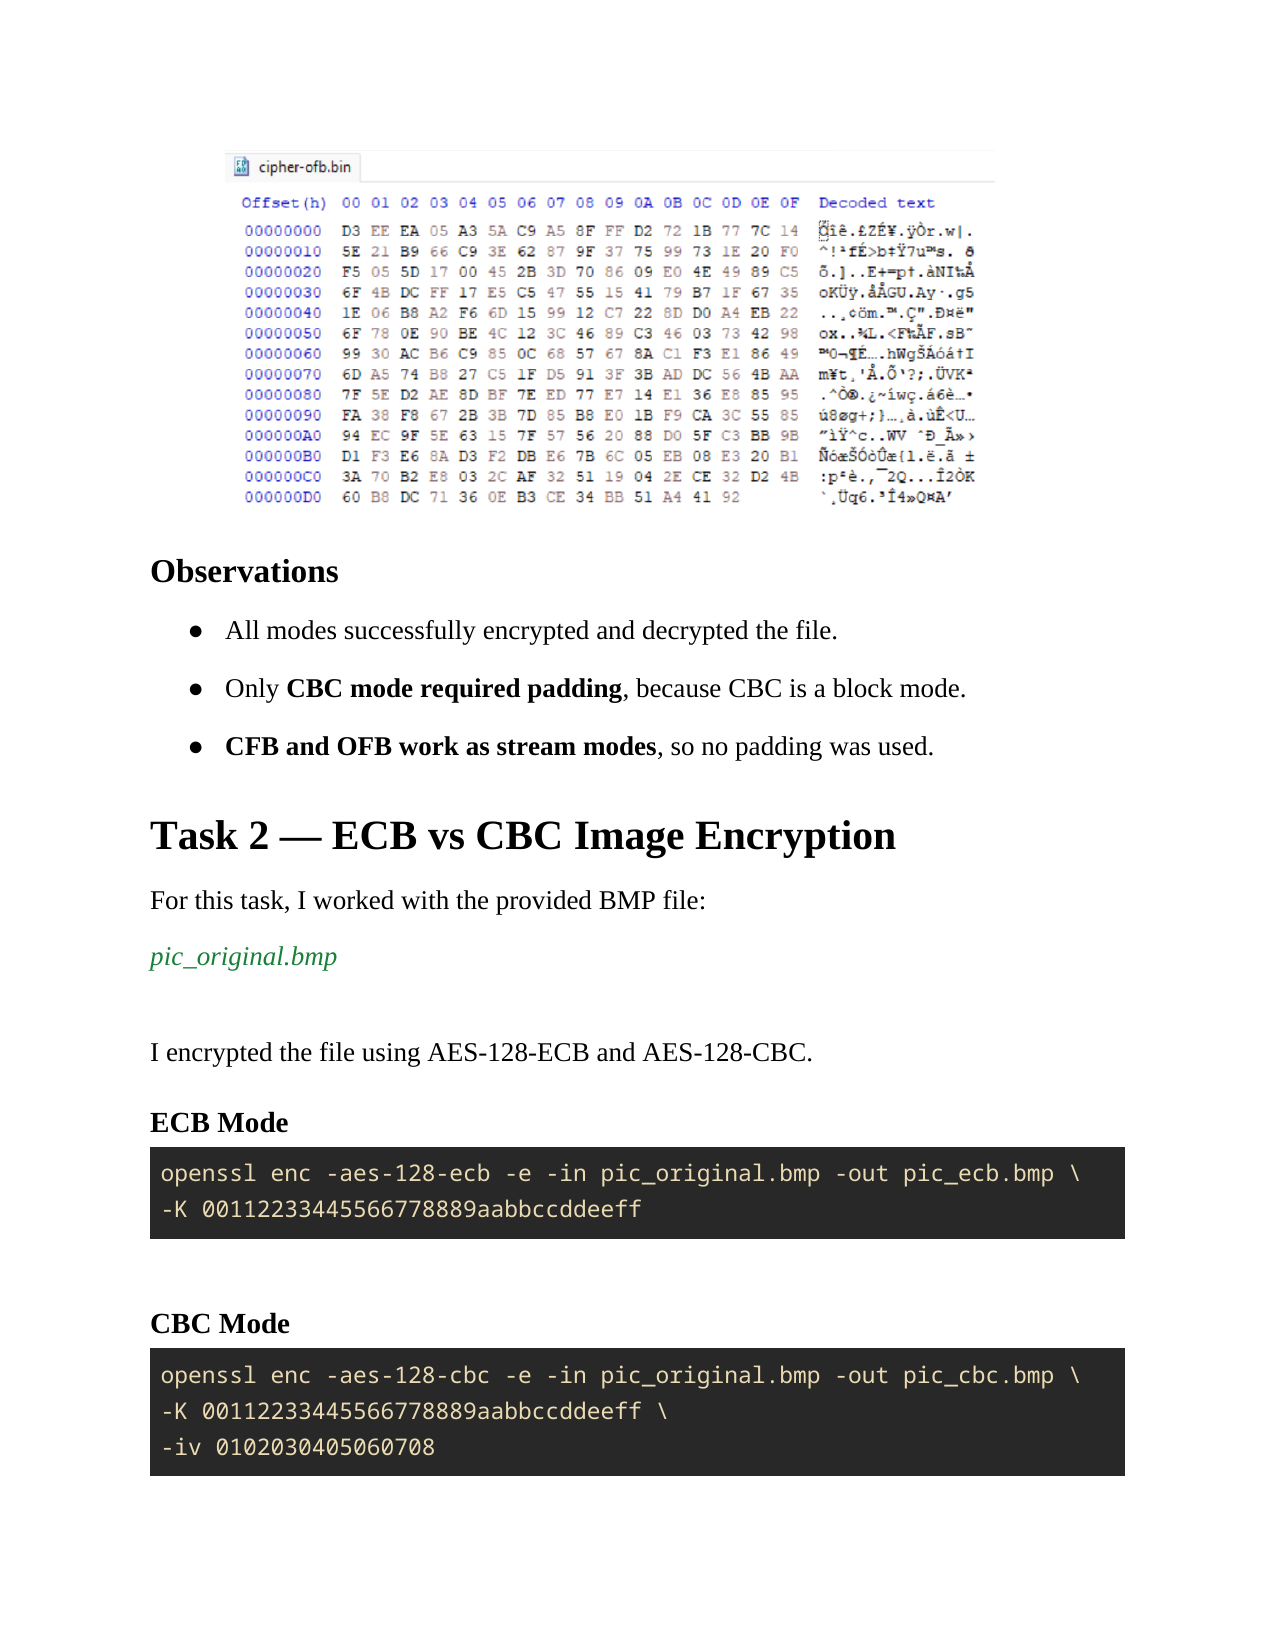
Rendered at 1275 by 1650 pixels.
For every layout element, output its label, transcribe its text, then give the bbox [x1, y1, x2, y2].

text For this task, I worked with the provided BMP file: [150, 884, 1125, 915]
subtitle ECB Mode [150, 1105, 1125, 1138]
text I encrypted the file using AES-128-ECB and AES-128-CBC. [150, 1036, 1125, 1067]
text pic_original.bmp [150, 940, 1125, 971]
table_header openssl enc -aes-128-cbc -e -in pic_original.bmp -out pic_cbc.bmp \ -K 00112233445566778889aabbccddeeff \ -iv 0102030405060708 [150, 1348, 1125, 1476]
list CFB and OFB work as stream modes, so no padding was used. [187, 729, 1125, 761]
list Only CBC mode required padding, because CBC is a block mode. [187, 672, 1125, 729]
picture [225, 150, 996, 514]
table_header openssl enc -aes-128-ecb -e -in pic_original.bmp -out pic_ecb.bmp \ -K 00112233445566778889aabbccddeeff [150, 1147, 1125, 1239]
subtitle Task 2 — ECB vs CBC Image Encryption [150, 811, 1125, 859]
subtitle Observations [150, 551, 1125, 589]
list All modes successfully encrypted and decrypted the file. [187, 614, 1125, 672]
subtitle CBC Mode [150, 1306, 1125, 1340]
